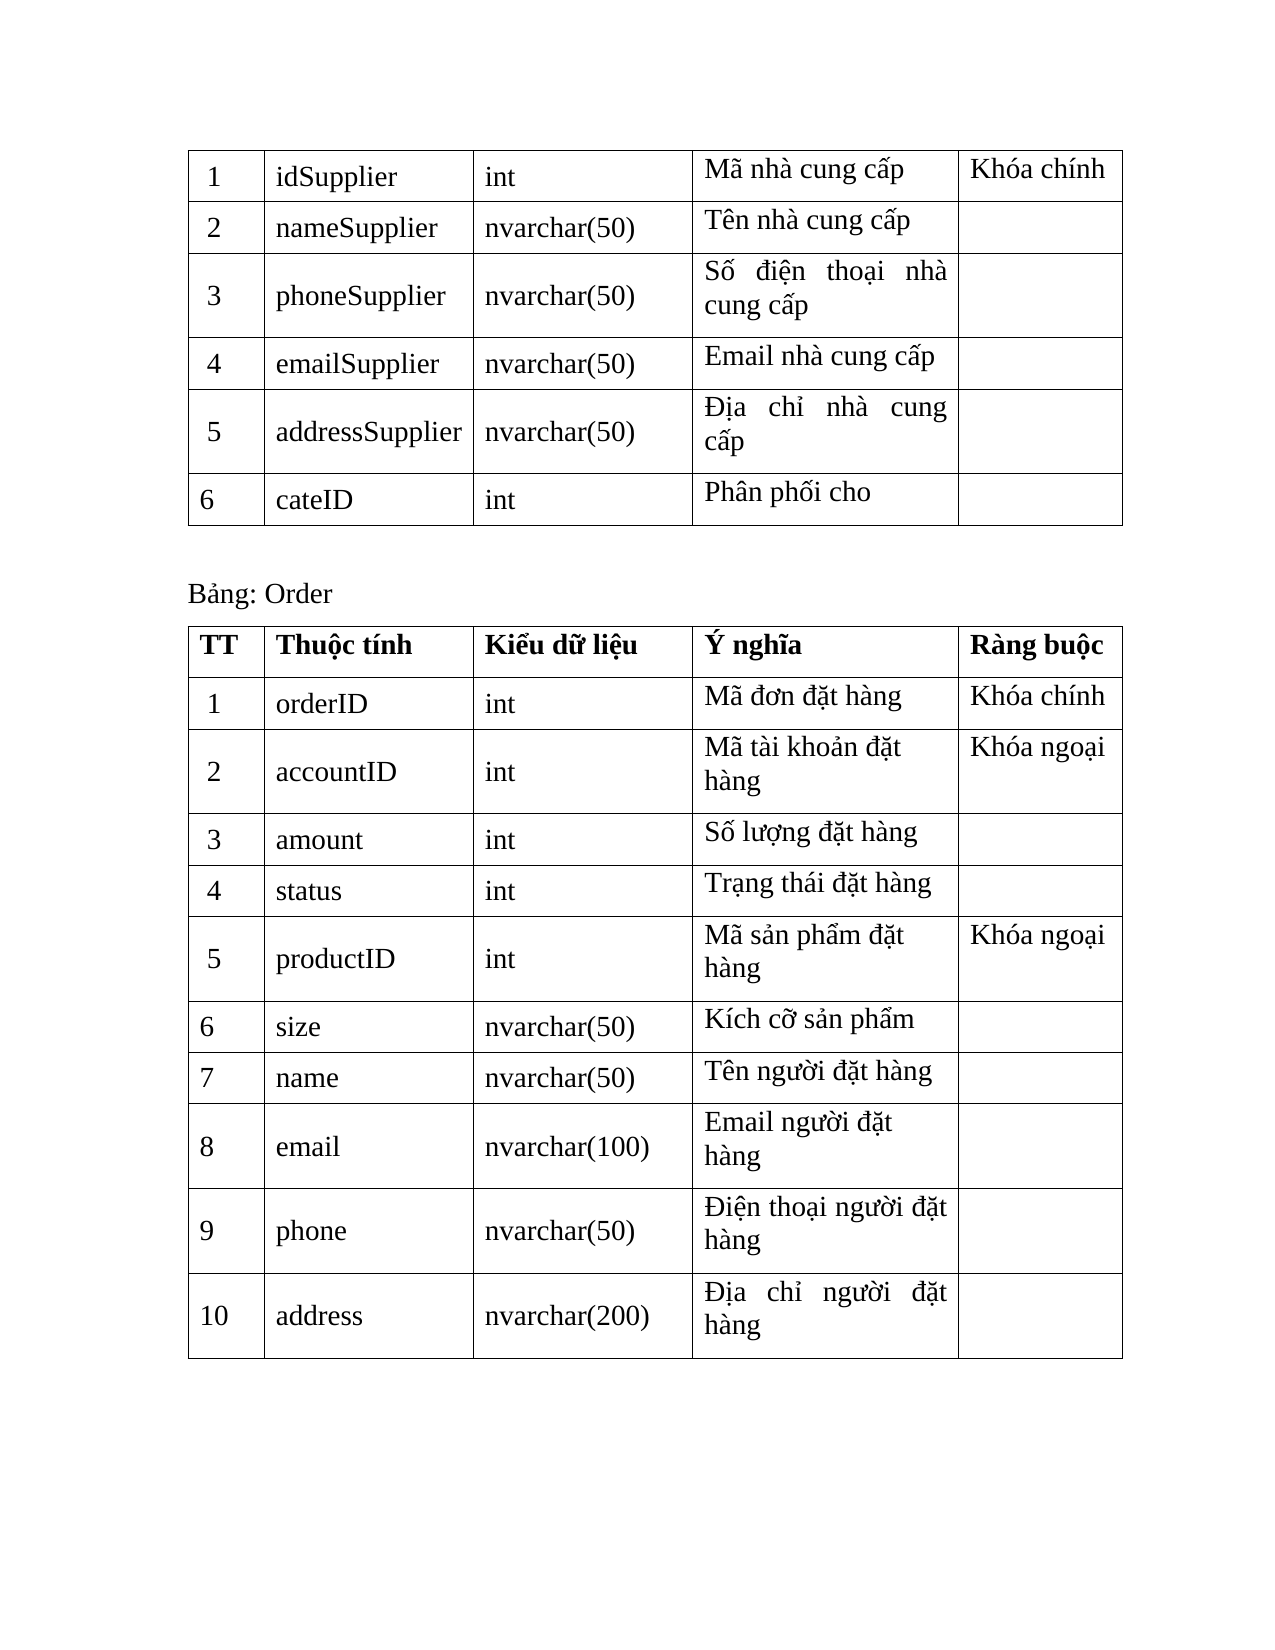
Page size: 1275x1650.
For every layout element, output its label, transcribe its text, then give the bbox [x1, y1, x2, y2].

table_cell email [265, 1104, 473, 1188]
table_cell nvarchar(50) [474, 254, 692, 337]
table_cell 4 [189, 866, 264, 916]
table_cell amount [265, 814, 473, 864]
table_cell [959, 1274, 1122, 1357]
table_cell int [474, 730, 692, 813]
table_cell [959, 1104, 1122, 1188]
table_cell int [474, 814, 692, 864]
table_cell Khóa chính [959, 678, 1122, 728]
table_cell 2 [189, 730, 264, 813]
table_cell nameSupplier [265, 202, 473, 252]
table_header Kiểu dữ liệu [474, 627, 692, 677]
table_cell nvarchar(50) [474, 1053, 692, 1103]
table_cell 8 [189, 1104, 264, 1188]
table_cell Số điện thoại nhà cung cấp [693, 254, 958, 337]
table_cell 1 [189, 678, 264, 728]
table_header TT [189, 627, 264, 677]
table_cell Số lượng đặt hàng [693, 814, 958, 864]
table_cell 7 [189, 1053, 264, 1103]
table_cell 3 [189, 814, 264, 864]
table_cell Mã sản phẩm đặt hàng [693, 917, 958, 1001]
table_cell nvarchar(50) [474, 1002, 692, 1052]
table_cell productID [265, 917, 473, 1001]
table_cell [959, 202, 1122, 252]
table_cell name [265, 1053, 473, 1103]
table_cell 9 [189, 1189, 264, 1273]
table_cell phone [265, 1189, 473, 1273]
table_header Ý nghĩa [693, 627, 958, 677]
table_cell size [265, 1002, 473, 1052]
table_cell orderID [265, 678, 473, 728]
table_cell 5 [189, 917, 264, 1001]
table_cell [959, 866, 1122, 916]
table_cell Mã nhà cung cấp [693, 151, 958, 201]
table_cell [959, 254, 1122, 337]
table_cell nvarchar(100) [474, 1104, 692, 1188]
table_cell nvarchar(50) [474, 338, 692, 388]
table_cell Email người đặt hàng [693, 1104, 958, 1188]
table_cell addressSupplier [265, 390, 473, 473]
table_cell [959, 1053, 1122, 1103]
table_cell int [474, 474, 692, 524]
table_cell Địa chỉ người đặt hàng [693, 1274, 958, 1357]
table_cell phoneSupplier [265, 254, 473, 337]
table_cell 4 [189, 338, 264, 388]
table_cell accountID [265, 730, 473, 813]
table_cell 10 [189, 1274, 264, 1357]
table_cell 5 [189, 390, 264, 473]
table_cell int [474, 866, 692, 916]
table_cell [959, 1189, 1122, 1273]
table_cell int [474, 151, 692, 201]
table_cell Khóa ngoại [959, 917, 1122, 1001]
table_cell [959, 474, 1122, 524]
table_cell 6 [189, 1002, 264, 1052]
table_cell [959, 814, 1122, 864]
table_cell int [474, 678, 692, 728]
table_cell nvarchar(50) [474, 390, 692, 473]
table_header Ràng buộc [959, 627, 1122, 677]
table_cell 2 [189, 202, 264, 252]
table_cell Email nhà cung cấp [693, 338, 958, 388]
table_cell status [265, 866, 473, 916]
table_cell nvarchar(50) [474, 1189, 692, 1273]
table_header Thuộc tính [265, 627, 473, 677]
table_cell Khóa chính [959, 151, 1122, 201]
table_cell [959, 390, 1122, 473]
table_cell 6 [189, 474, 264, 524]
table_cell int [474, 917, 692, 1001]
table_cell cateID [265, 474, 473, 524]
table_cell [959, 338, 1122, 388]
table_cell idSupplier [265, 151, 473, 201]
table_cell Tên nhà cung cấp [693, 202, 958, 252]
table_cell 1 [189, 151, 264, 201]
table_cell Điện thoại người đặt hàng [693, 1189, 958, 1273]
table_cell Kích cỡ sản phẩm [693, 1002, 958, 1052]
table_cell [959, 1002, 1122, 1052]
table_cell Địa chỉ nhà cung cấp [693, 390, 958, 473]
table_cell nvarchar(200) [474, 1274, 692, 1357]
table_cell Mã tài khoản đặt hàng [693, 730, 958, 813]
table_cell emailSupplier [265, 338, 473, 388]
table_cell Khóa ngoại [959, 730, 1122, 813]
table_cell address [265, 1274, 473, 1357]
table_cell Trạng thái đặt hàng [693, 866, 958, 916]
text Bảng: Order [187, 576, 1125, 609]
table_cell Phân phối cho [693, 474, 958, 524]
table_cell nvarchar(50) [474, 202, 692, 252]
table_cell 3 [189, 254, 264, 337]
table_cell Tên người đặt hàng [693, 1053, 958, 1103]
table_cell Mã đơn đặt hàng [693, 678, 958, 728]
